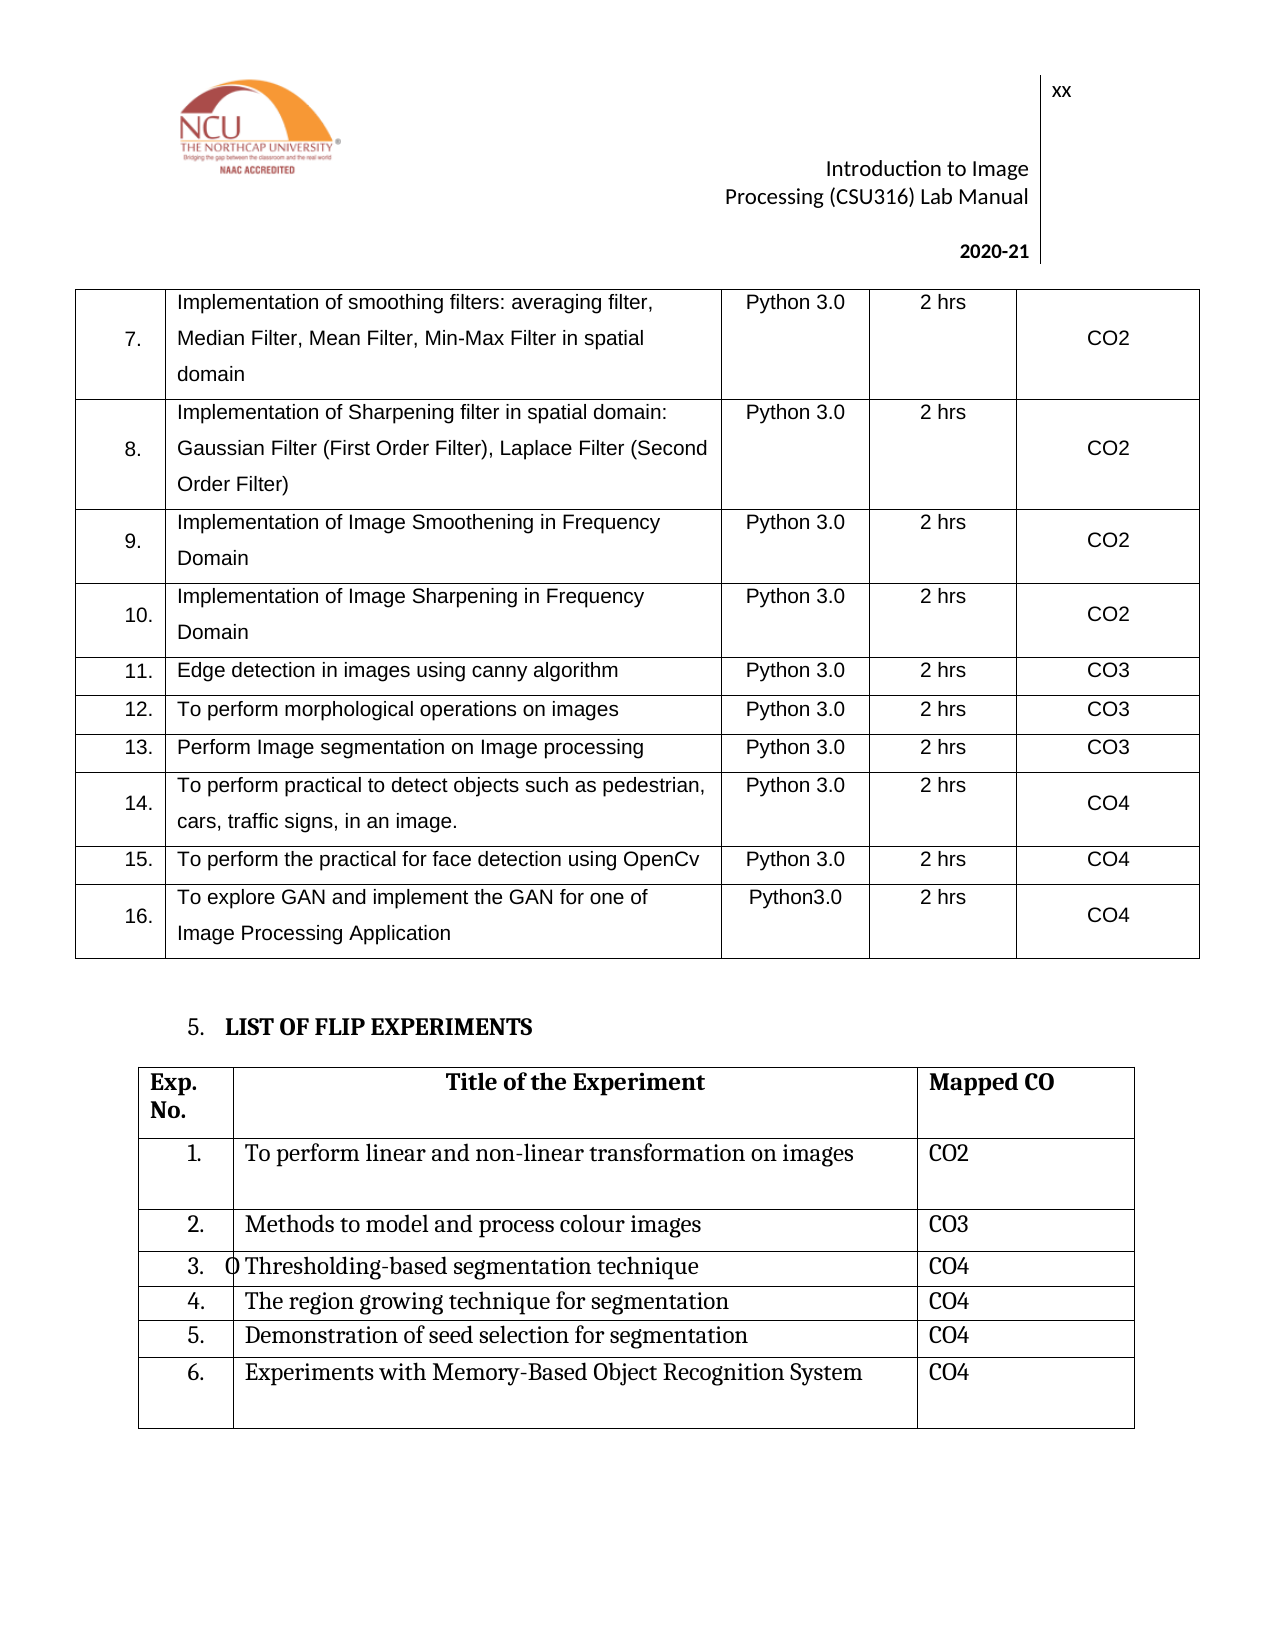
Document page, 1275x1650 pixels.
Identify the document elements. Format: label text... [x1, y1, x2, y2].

table_cell Thresholding-based segmentation technique [234, 1252, 917, 1286]
table_cell [76, 773, 165, 846]
table_cell CO4 [1017, 847, 1199, 884]
table_cell Python 3.0 [722, 847, 869, 884]
table_cell Python 3.0 [722, 696, 869, 733]
table_cell CO2 [1017, 290, 1199, 399]
table_cell 2 hrs [870, 584, 1016, 657]
table_cell Perform Image segmentation on Image processing [166, 735, 721, 772]
table_cell To explore GAN and implement the GAN for one of Image Processing Application [166, 885, 721, 958]
table_cell 2 hrs [870, 400, 1016, 509]
table_cell Implementation of smoothing filters: averaging filter, Median Filter, Mean Filter, Min-Max Filter in spatial domain [166, 290, 721, 399]
table_cell Implementation of Sharpening filter in spatial domain: Gaussian Filter (First Order Filter), Laplace Filter (Second Order Filter) [166, 400, 721, 509]
table_cell CO3 [1017, 735, 1199, 772]
table_cell [76, 847, 165, 884]
table_cell Methods to model and process colour images [234, 1210, 917, 1251]
table_cell Python 3.0 [722, 400, 869, 509]
table_cell To perform practical to detect objects such as pedestrian, cars, traffic signs, in an image. [166, 773, 721, 846]
table_cell 2 hrs [870, 847, 1016, 884]
table_cell [139, 1321, 233, 1357]
table_cell [139, 1358, 233, 1428]
table_cell [139, 1139, 233, 1209]
table_cell Python 3.0 [722, 658, 869, 695]
table_cell [76, 735, 165, 772]
table_cell [76, 400, 165, 509]
table_cell CO2 [918, 1139, 1134, 1209]
table_cell CO4 [918, 1287, 1134, 1320]
table_cell CO2 [1017, 584, 1199, 657]
table_cell CO4 [1017, 773, 1199, 846]
table_cell CO3 [918, 1210, 1134, 1251]
table_cell Python 3.0 [722, 735, 869, 772]
table_cell Python3.0 [722, 885, 869, 958]
table_cell Implementation of Image Sharpening in Frequency Domain [166, 584, 721, 657]
table_cell [76, 885, 165, 958]
list LIST OF FLIP EXPERIMENTS [187, 1013, 1125, 1042]
table_cell [76, 290, 165, 399]
table_header Mapped CO [918, 1068, 1134, 1138]
table_cell 2 hrs [870, 658, 1016, 695]
table_cell Python 3.0 [722, 584, 869, 657]
table_cell CO2 [1017, 400, 1199, 509]
table_cell 2 hrs [870, 696, 1016, 733]
table_cell [76, 510, 165, 583]
table_cell 2 hrs [870, 773, 1016, 846]
table_cell [76, 658, 165, 695]
table_cell CO2 [1017, 510, 1199, 583]
table_cell CO4 [918, 1358, 1134, 1428]
table_cell CO3 [1017, 658, 1199, 695]
table_cell To perform linear and non-linear transformation on images [234, 1139, 917, 1209]
table_cell [139, 1210, 233, 1251]
table_cell Demonstration of seed selection for segmentation [234, 1321, 917, 1357]
table_cell To perform morphological operations on images [166, 696, 721, 733]
table_cell CO3 [1017, 696, 1199, 733]
table_cell CO4 [1017, 885, 1199, 958]
table_header Title of the Experiment [234, 1068, 917, 1138]
table_header Exp. No. [139, 1068, 233, 1138]
table_cell Experiments with Memory-Based Object Recognition System [234, 1358, 917, 1428]
table_cell 2 hrs [870, 735, 1016, 772]
table_cell Edge detection in images using canny algorithm [166, 658, 721, 695]
table_cell To perform the practical for face detection using OpenCv [166, 847, 721, 884]
table_cell Python 3.0 [722, 510, 869, 583]
table_cell 2 hrs [870, 885, 1016, 958]
table_cell [76, 696, 165, 733]
table_cell Implementation of Image Smoothening in Frequency Domain [166, 510, 721, 583]
table_cell [76, 584, 165, 657]
table_cell 2 hrs [870, 510, 1016, 583]
table_cell O [139, 1252, 233, 1286]
table_cell The region growing technique for segmentation [234, 1287, 917, 1320]
picture [177, 75, 342, 177]
table_cell Python 3.0 [722, 290, 869, 399]
table_cell CO4 [918, 1321, 1134, 1357]
table_cell CO4 [918, 1252, 1134, 1286]
table_cell Python 3.0 [722, 773, 869, 846]
table_cell 2 hrs [870, 290, 1016, 399]
table_cell [139, 1287, 233, 1320]
